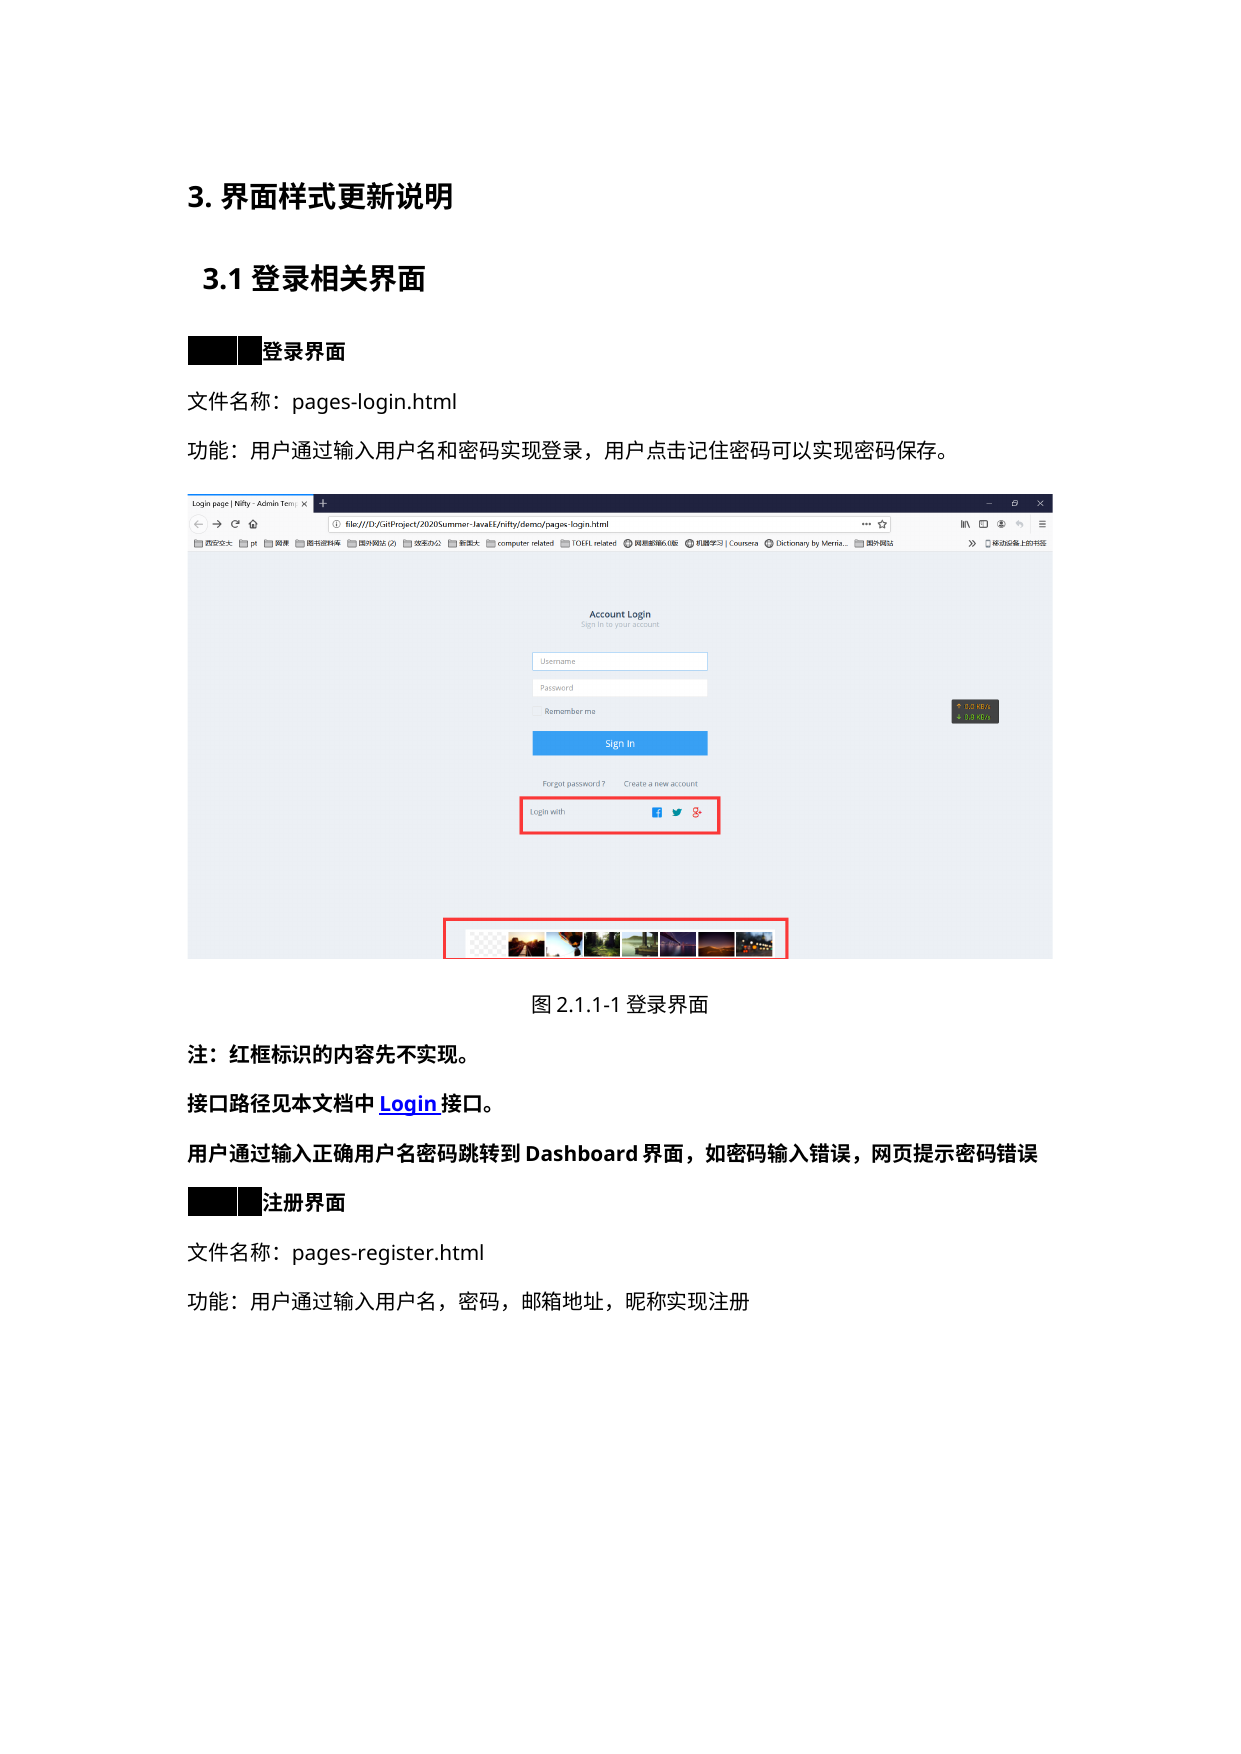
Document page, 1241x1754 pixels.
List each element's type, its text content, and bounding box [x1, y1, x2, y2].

list 界面样式更新说明 [187, 162, 1053, 227]
subtitle 3.1 登录相关界面 [202, 244, 1053, 309]
text 功能：用户通过输入用户名，密码，邮箱地址，昵称实现注册 [187, 1284, 1053, 1317]
text 图2.1.1-1登录界面 [187, 987, 1053, 1020]
subtitle 登录界面 [187, 334, 1053, 367]
subtitle 注册界面 [187, 1185, 1053, 1218]
picture [187, 494, 1053, 959]
text 功能：用户通过输入用户名和密码实现登录，用户点击记住密码可以实现密码保存。 [187, 433, 1053, 466]
text 文件名称：pages-login.html [187, 384, 1053, 416]
text 用户通过输入正确用户名密码跳转到Dashboard界面，如密码输入错误，网页提示密码错误 [187, 1136, 1053, 1168]
text 注：红框标识的内容先不实现。 [187, 1037, 1053, 1069]
text 接口路径见本文档中Login接口。 [187, 1086, 1053, 1119]
text 文件名称：pages-register.html [187, 1235, 1053, 1267]
